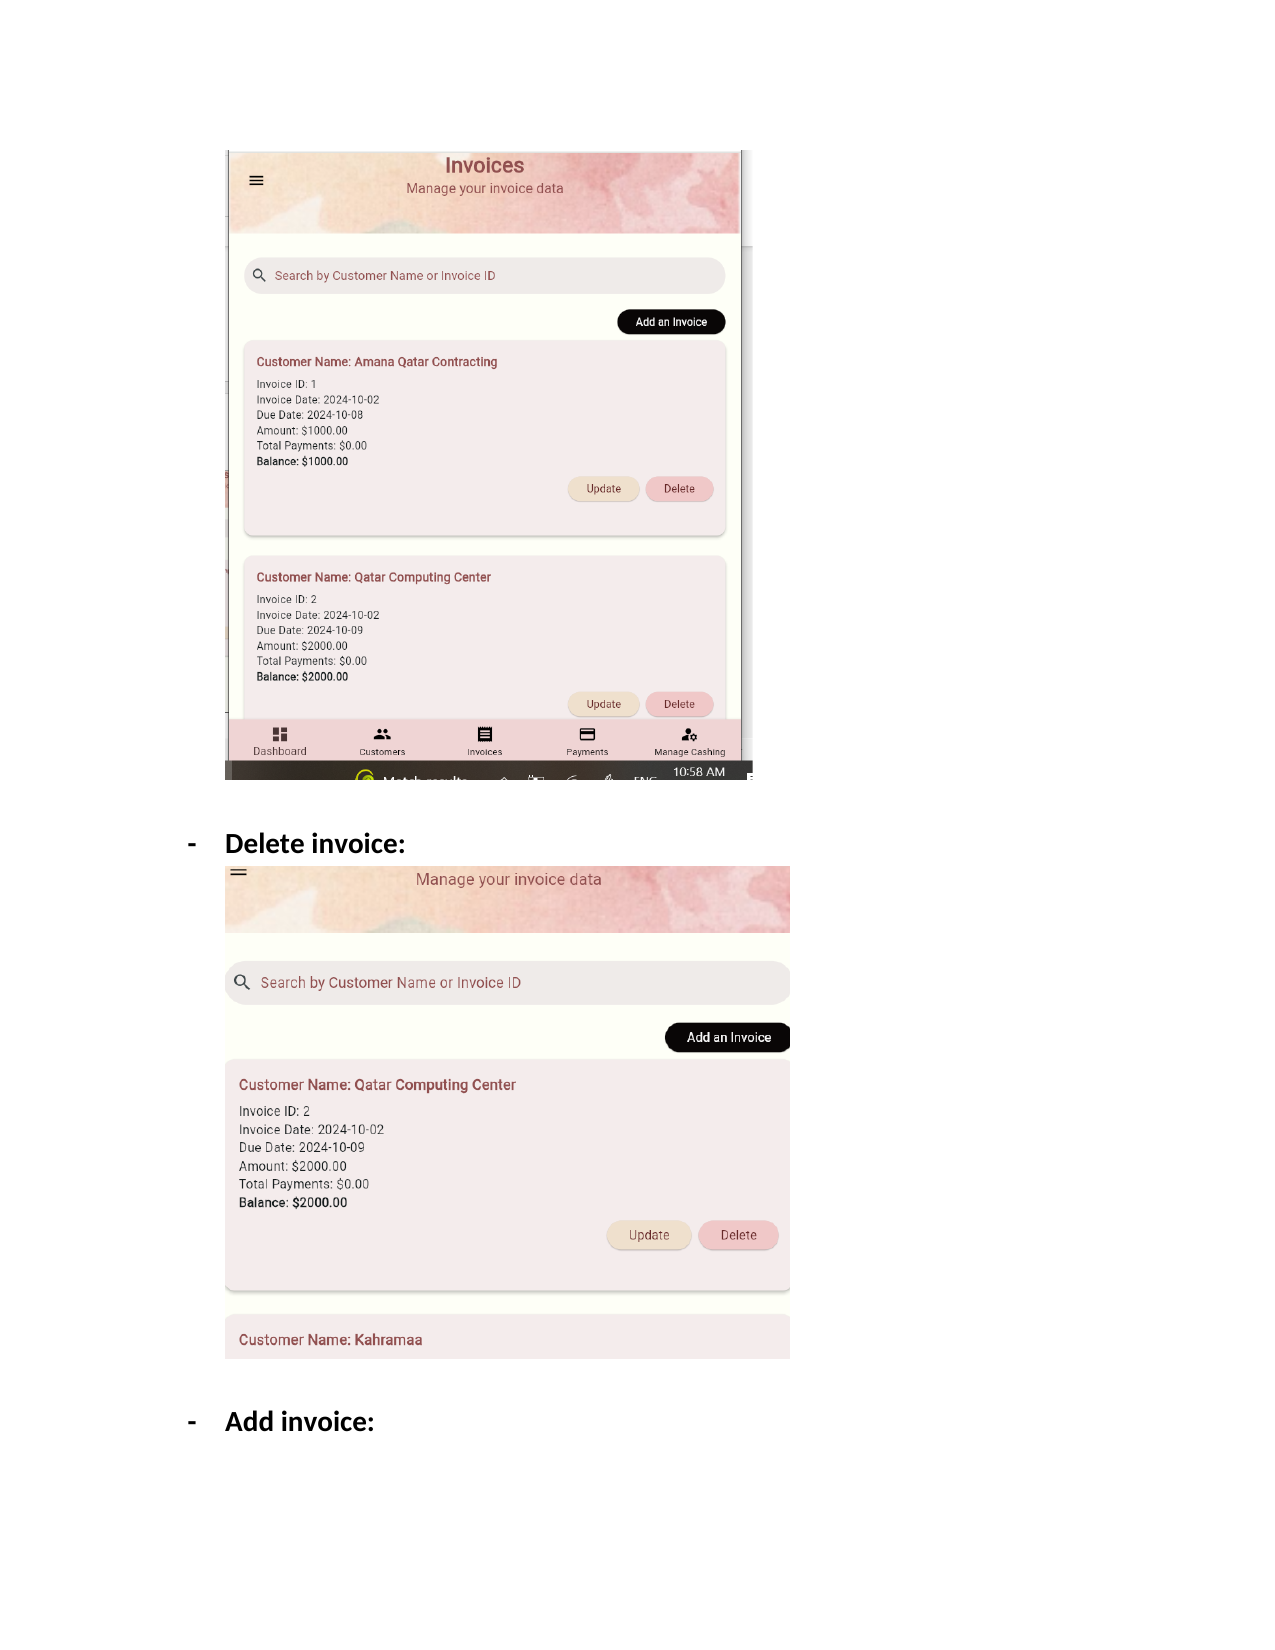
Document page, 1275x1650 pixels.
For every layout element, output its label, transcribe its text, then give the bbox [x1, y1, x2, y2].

list Add invoice: [187, 1403, 1125, 1439]
picture [225, 866, 790, 1359]
picture [225, 150, 753, 780]
list Delete invoice: [187, 825, 1125, 861]
